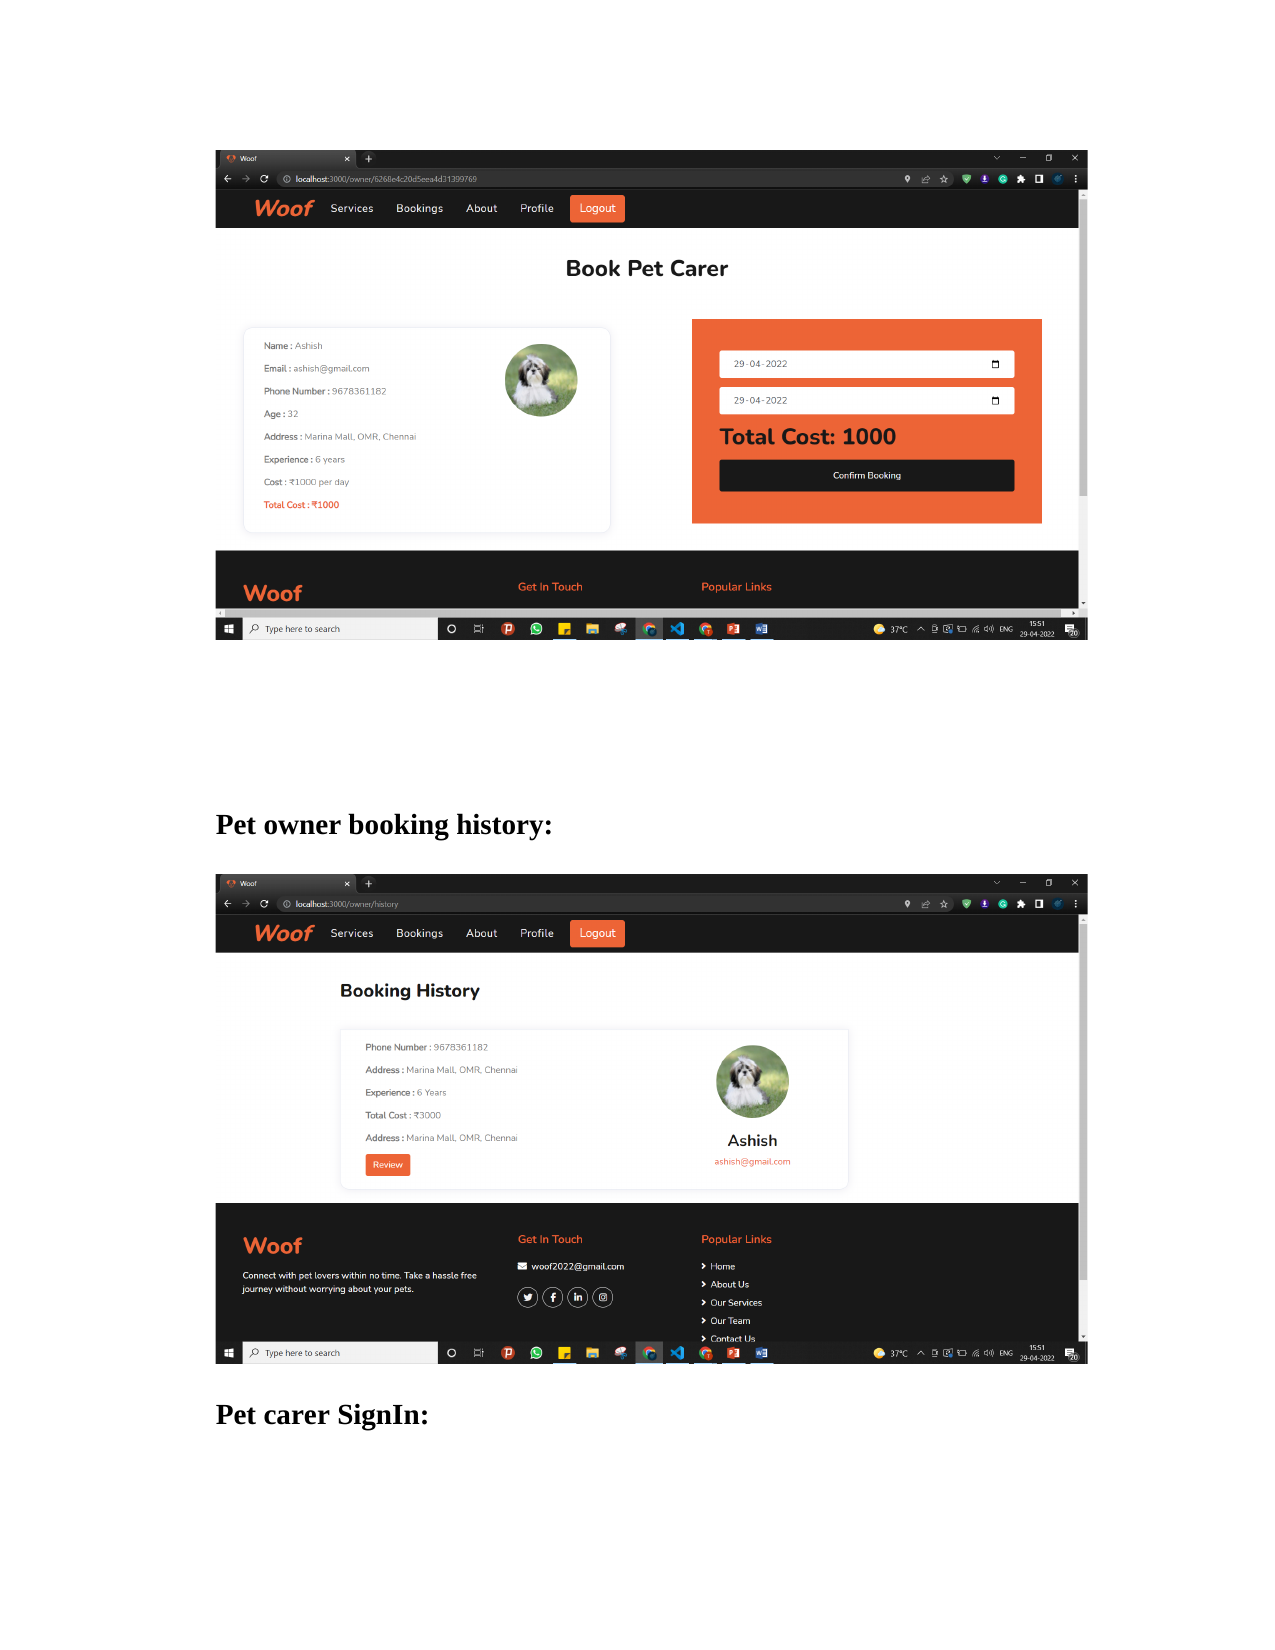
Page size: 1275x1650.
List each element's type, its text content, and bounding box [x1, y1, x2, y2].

picture [215, 150, 1088, 640]
text Pet carer SignIn: [216, 1397, 1087, 1431]
picture [215, 874, 1088, 1364]
text Pet owner booking history: [216, 807, 1087, 841]
